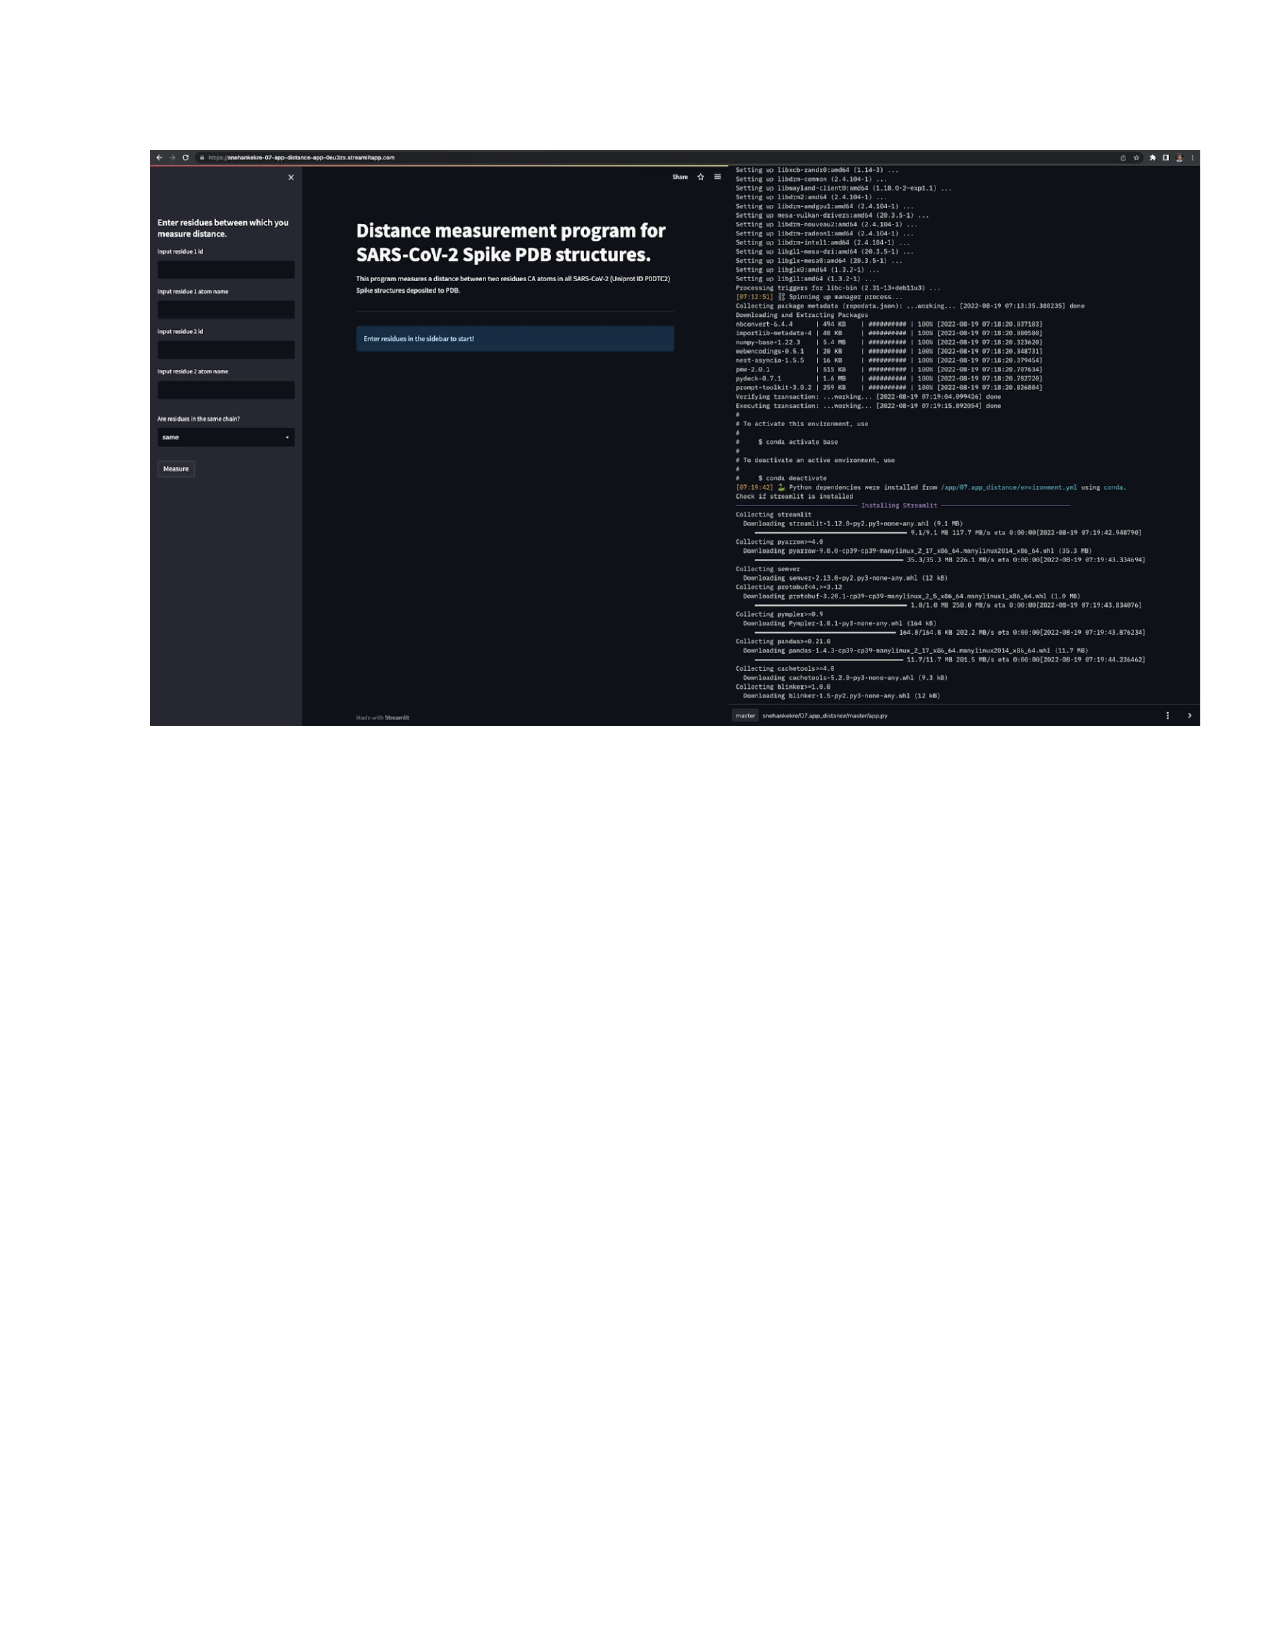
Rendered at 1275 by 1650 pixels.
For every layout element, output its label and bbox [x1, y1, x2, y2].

picture [150, 150, 1200, 726]
